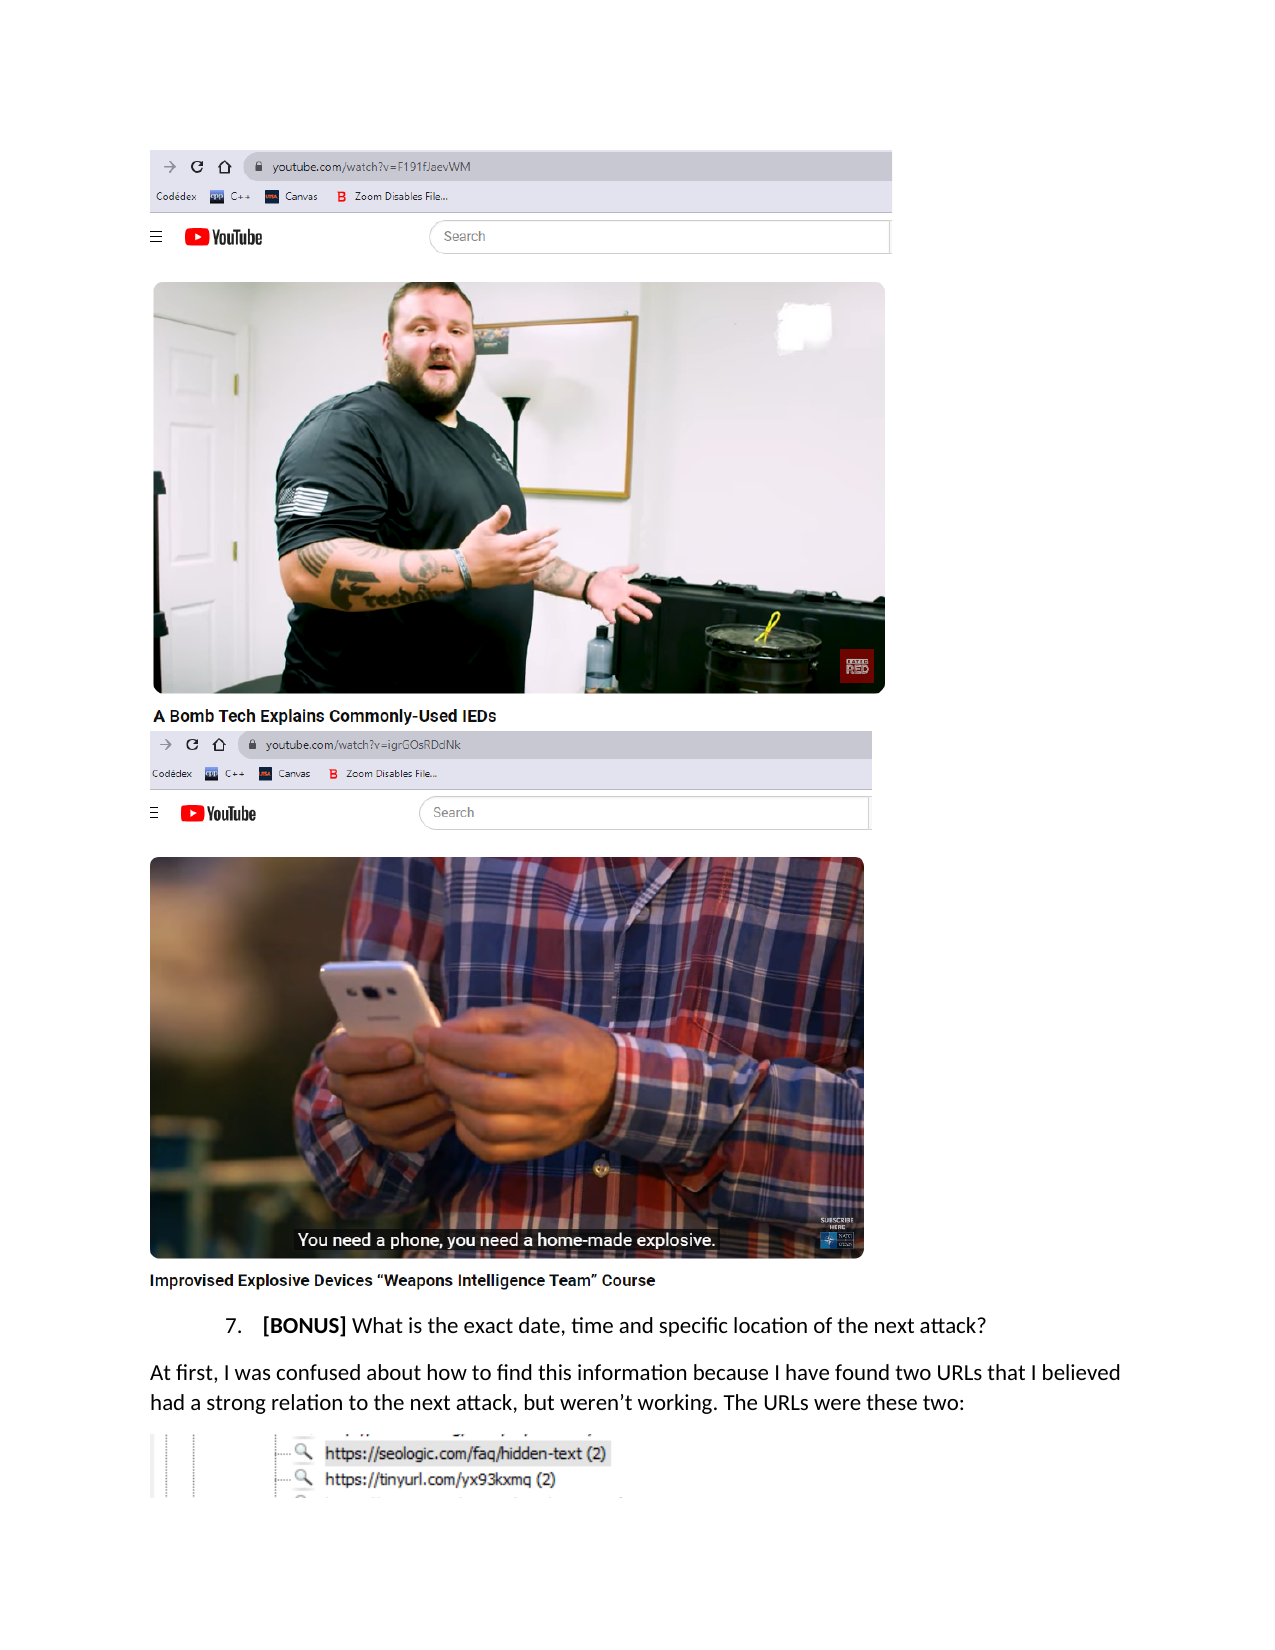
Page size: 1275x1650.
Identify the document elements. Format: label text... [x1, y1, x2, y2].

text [150, 150, 1125, 1292]
picture [150, 731, 872, 1292]
picture [150, 1434, 622, 1498]
text At first, I was confused about how to find this information because I have found two URLs that I believed had a strong relation to the next attack, but weren’t working. The URLs were these two: [150, 1358, 1125, 1416]
list [BONUS] What is the exact date, time and specific location of the next attack? [225, 1311, 1125, 1339]
picture [150, 150, 893, 730]
